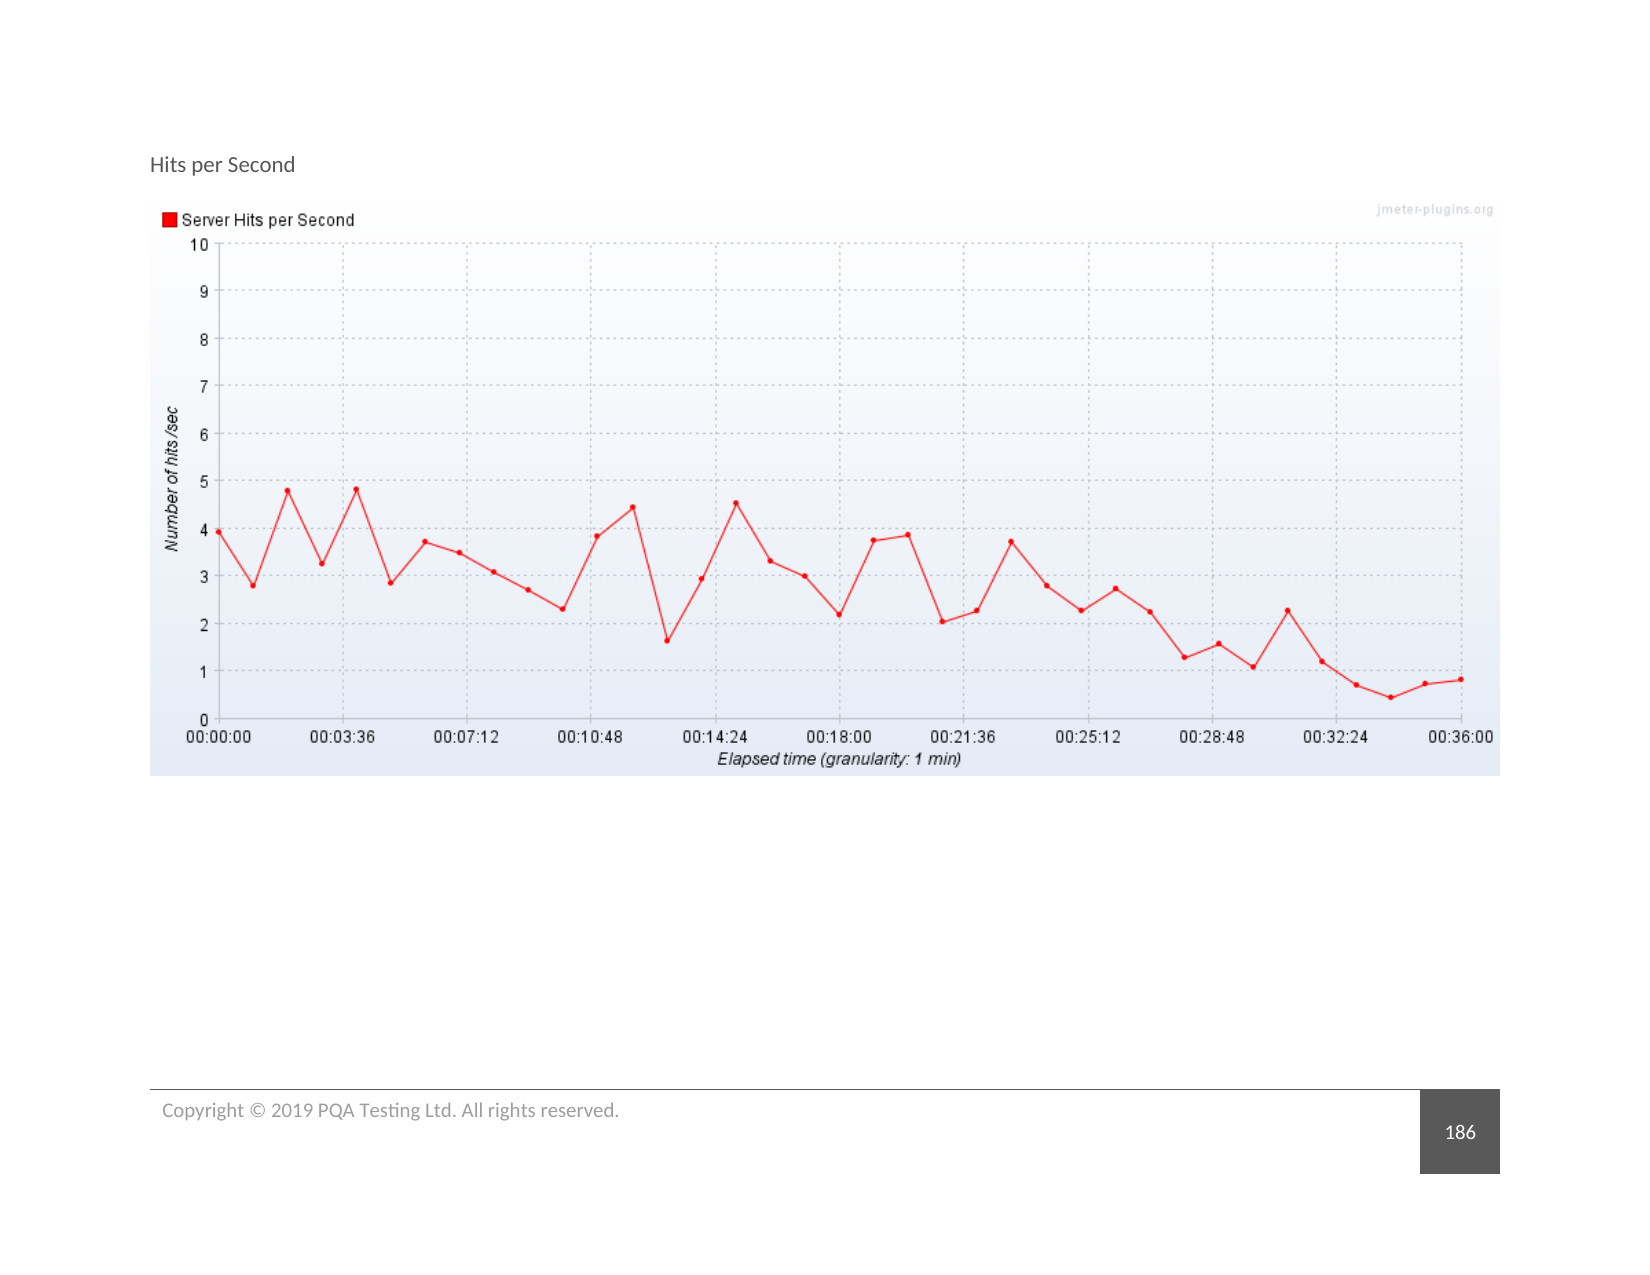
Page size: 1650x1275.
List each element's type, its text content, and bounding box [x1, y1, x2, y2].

text Hits per Second [150, 150, 1500, 178]
picture [150, 200, 1500, 776]
